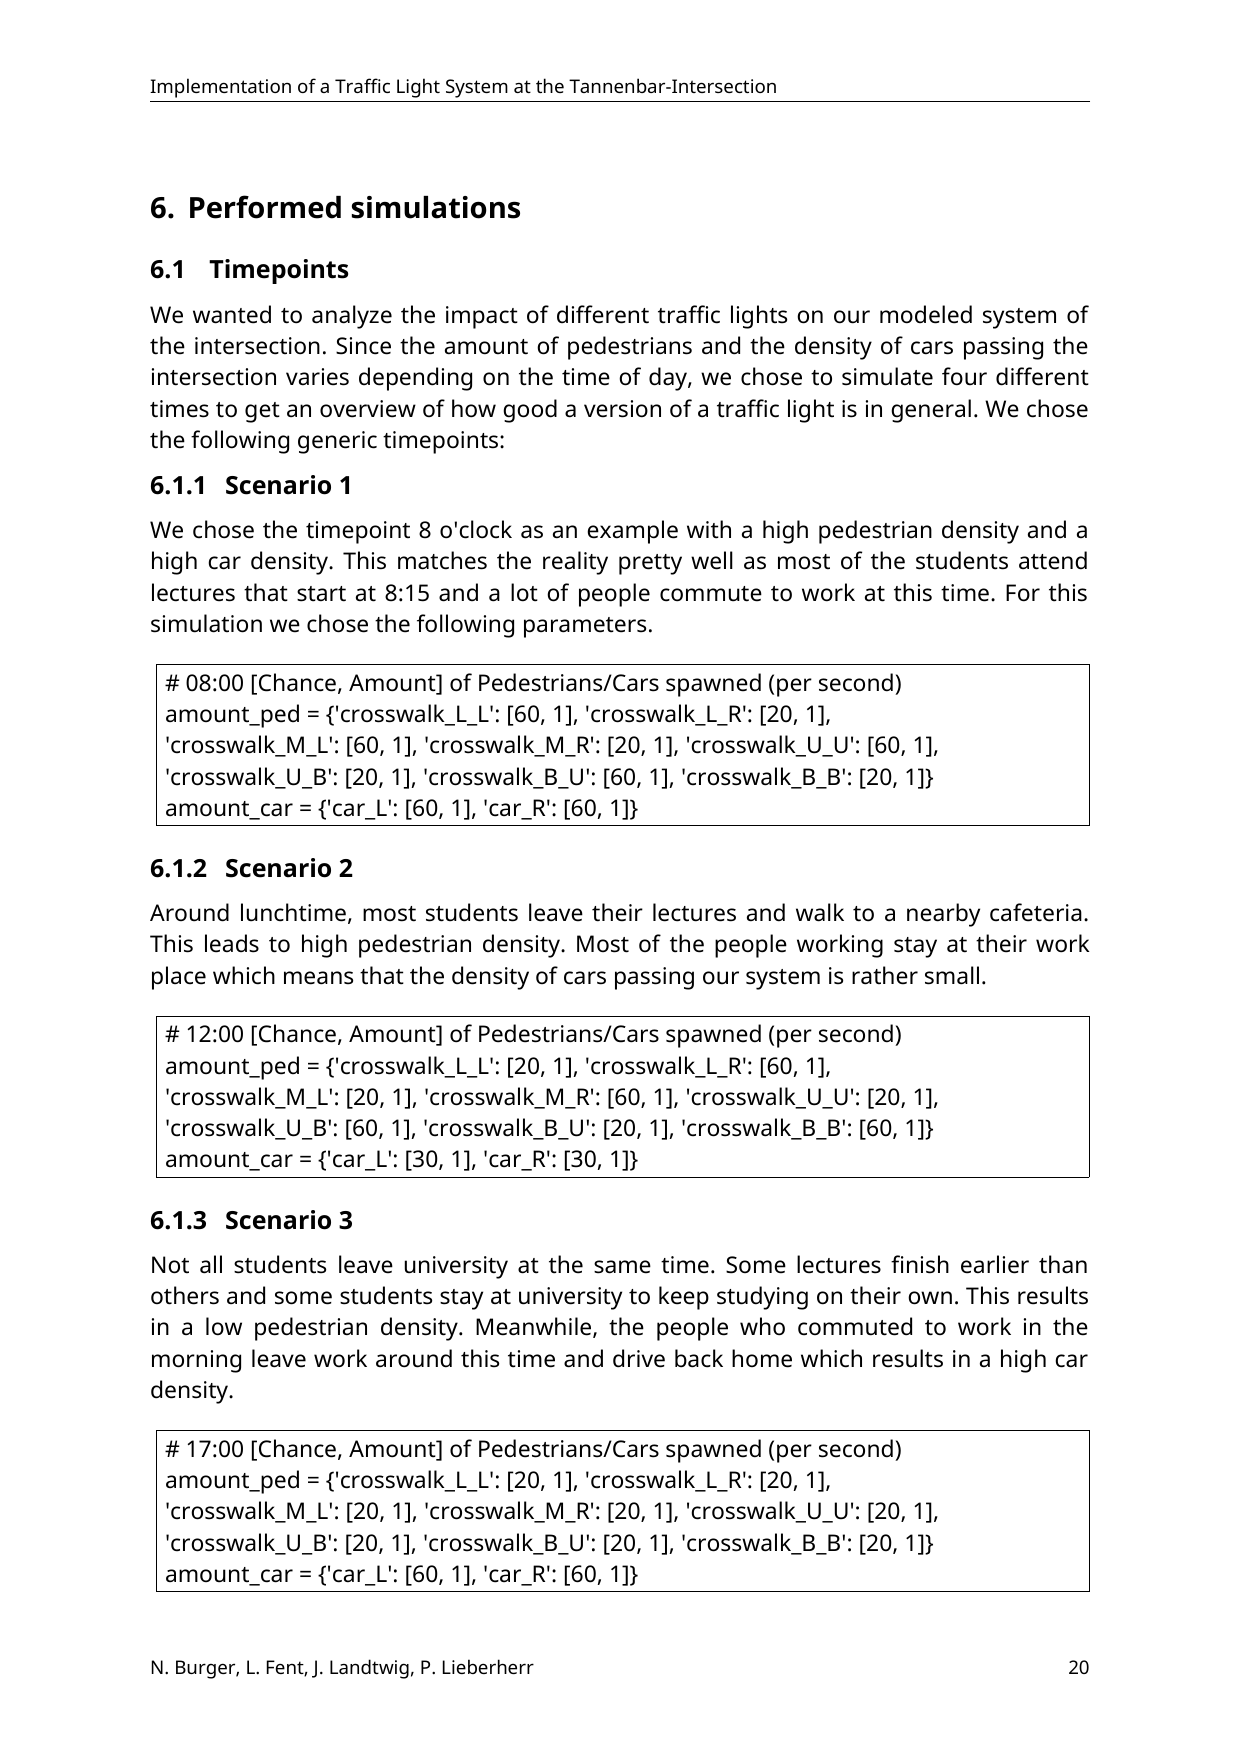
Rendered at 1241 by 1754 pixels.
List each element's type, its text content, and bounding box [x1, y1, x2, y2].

subtitle Scenario 1 [150, 467, 1090, 502]
text Around lunchtime, most students leave their lectures and walk to a nearby cafeteria. This leads to high pedestrian density. Most of the people working stay at their work place which means that the density of cars passing our system is rather small. [150, 897, 1090, 991]
text 'crosswalk_M_L': [60, 1], 'crosswalk_M_R': [20, 1], 'crosswalk_U_U': [60, 1], [157, 727, 1089, 758]
text amount_car = {'car_L': [60, 1], 'car_R': [60, 1]} [157, 1555, 1089, 1591]
text 'crosswalk_M_L': [20, 1], 'crosswalk_M_R': [20, 1], 'crosswalk_U_U': [20, 1], [157, 1493, 1089, 1524]
text 'crosswalk_M_L': [20, 1], 'crosswalk_M_R': [60, 1], 'crosswalk_U_U': [20, 1], [157, 1078, 1089, 1109]
text # 12:00 [Chance, Amount] of Pedestrians/Cars spawned (per second) [157, 1017, 1089, 1047]
subtitle Timepoints [150, 252, 1090, 286]
text amount_ped = {'crosswalk_L_L': [20, 1], 'crosswalk_L_R': [20, 1], [157, 1461, 1089, 1493]
subtitle Scenario 2 [150, 851, 1090, 884]
text Not all students leave university at the same time. Some lectures finish earlier than others and some students stay at university to keep studying on their own. This results in a low pedestrian density. Meanwhile, the people who commuted to work in the morning leave work around this time and drive back home which results in a high car density. [150, 1249, 1090, 1405]
subtitle Scenario 3 [150, 1202, 1090, 1236]
text 'crosswalk_U_B': [60, 1], 'crosswalk_B_U': [20, 1], 'crosswalk_B_B': [60, 1]} [157, 1109, 1089, 1141]
text # 08:00 [Chance, Amount] of Pedestrians/Cars spawned (per second) [157, 665, 1089, 695]
text amount_ped = {'crosswalk_L_L': [60, 1], 'crosswalk_L_R': [20, 1], [157, 695, 1089, 727]
subtitle Performed simulations [150, 187, 1090, 227]
text amount_ped = {'crosswalk_L_L': [20, 1], 'crosswalk_L_R': [60, 1], [157, 1047, 1089, 1078]
text We wanted to analyze the impact of different traffic lights on our modeled system of the intersection. Since the amount of pedestrians and the density of cars passing the intersection varies depending on the time of day, we chose to simulate four different times to get an overview of how good a version of a traffic light is in general. We chose the following generic timepoints: [150, 299, 1090, 455]
text amount_car = {'car_L': [60, 1], 'car_R': [60, 1]} [157, 789, 1089, 825]
text We chose the timepoint 8 o'clock as an example with a high pedestrian density and a high car density. This matches the reality pretty well as most of the students attend lectures that start at 8:15 and a lot of people commute to work at this time. For this simulation we chose the following parameters. [150, 514, 1090, 639]
text 'crosswalk_U_B': [20, 1], 'crosswalk_B_U': [20, 1], 'crosswalk_B_B': [20, 1]} [157, 1524, 1089, 1555]
text 'crosswalk_U_B': [20, 1], 'crosswalk_B_U': [60, 1], 'crosswalk_B_B': [20, 1]} [157, 758, 1089, 789]
text amount_car = {'car_L': [30, 1], 'car_R': [30, 1]} [157, 1141, 1089, 1177]
text # 17:00 [Chance, Amount] of Pedestrians/Cars spawned (per second) [157, 1431, 1089, 1461]
